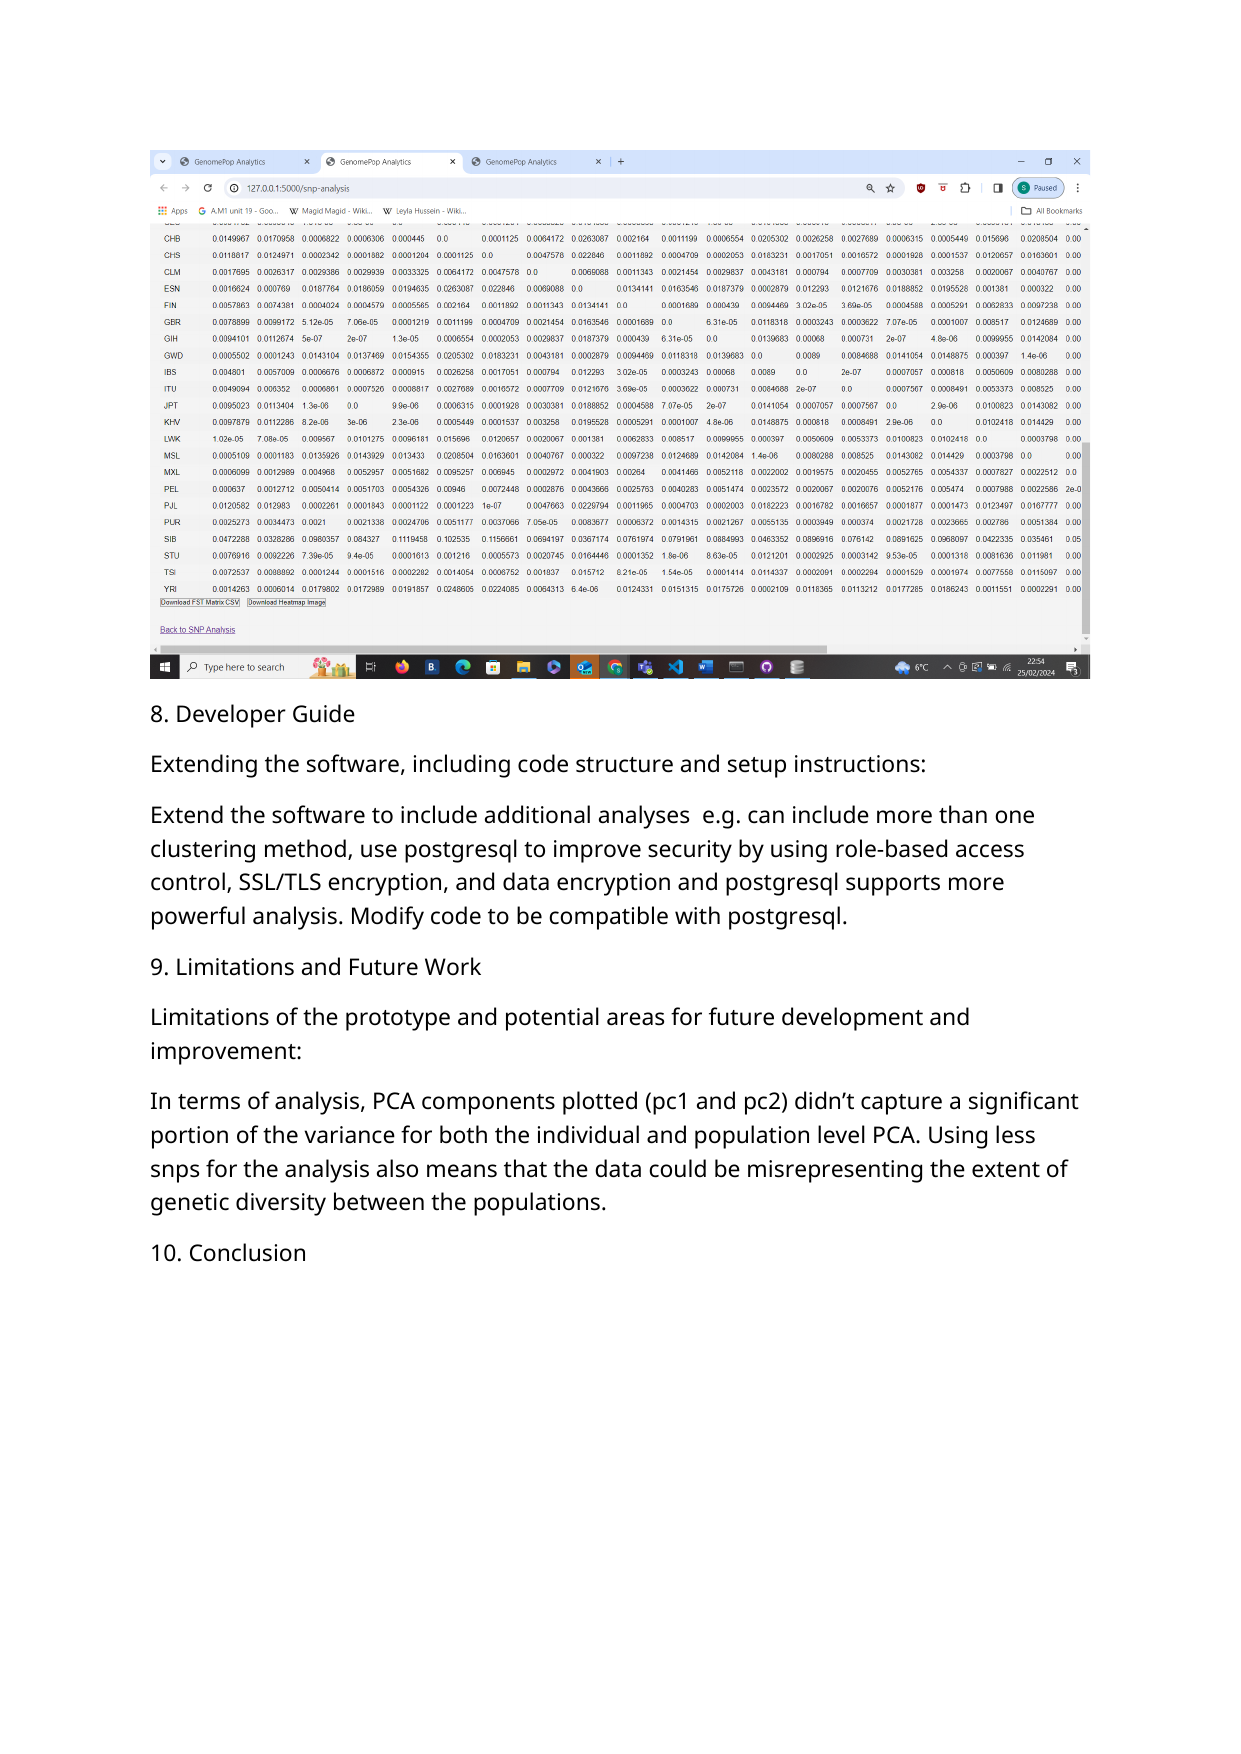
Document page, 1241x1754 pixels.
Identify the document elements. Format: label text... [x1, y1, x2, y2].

text In terms of analysis, PCA components plotted (pc1 and pc2) didn’t capture a significant portion of the variance for both the individual and population level PCA. Using less snps for the analysis also means that the data could be misrepresenting the extent of genetic diversity between the populations. [150, 1085, 1090, 1218]
picture [150, 150, 1091, 679]
text 9. Limitations and Future Work [150, 951, 1090, 982]
text 10. Conclusion [150, 1237, 1090, 1268]
text Extending the software, including code structure and setup instructions: [150, 748, 1090, 780]
text Limitations of the prototype and potential areas for future development and improvement: [150, 1001, 1090, 1066]
text 8. Developer Guide [150, 698, 1090, 729]
text Extend the software to include additional analyses e.g. can include more than one clustering method, use postgresql to improve security by using role-based access control, SSL/TLS encryption, and data encryption and postgresql supports more powerful analysis. Modify code to be compatible with postgresql. [150, 799, 1090, 931]
